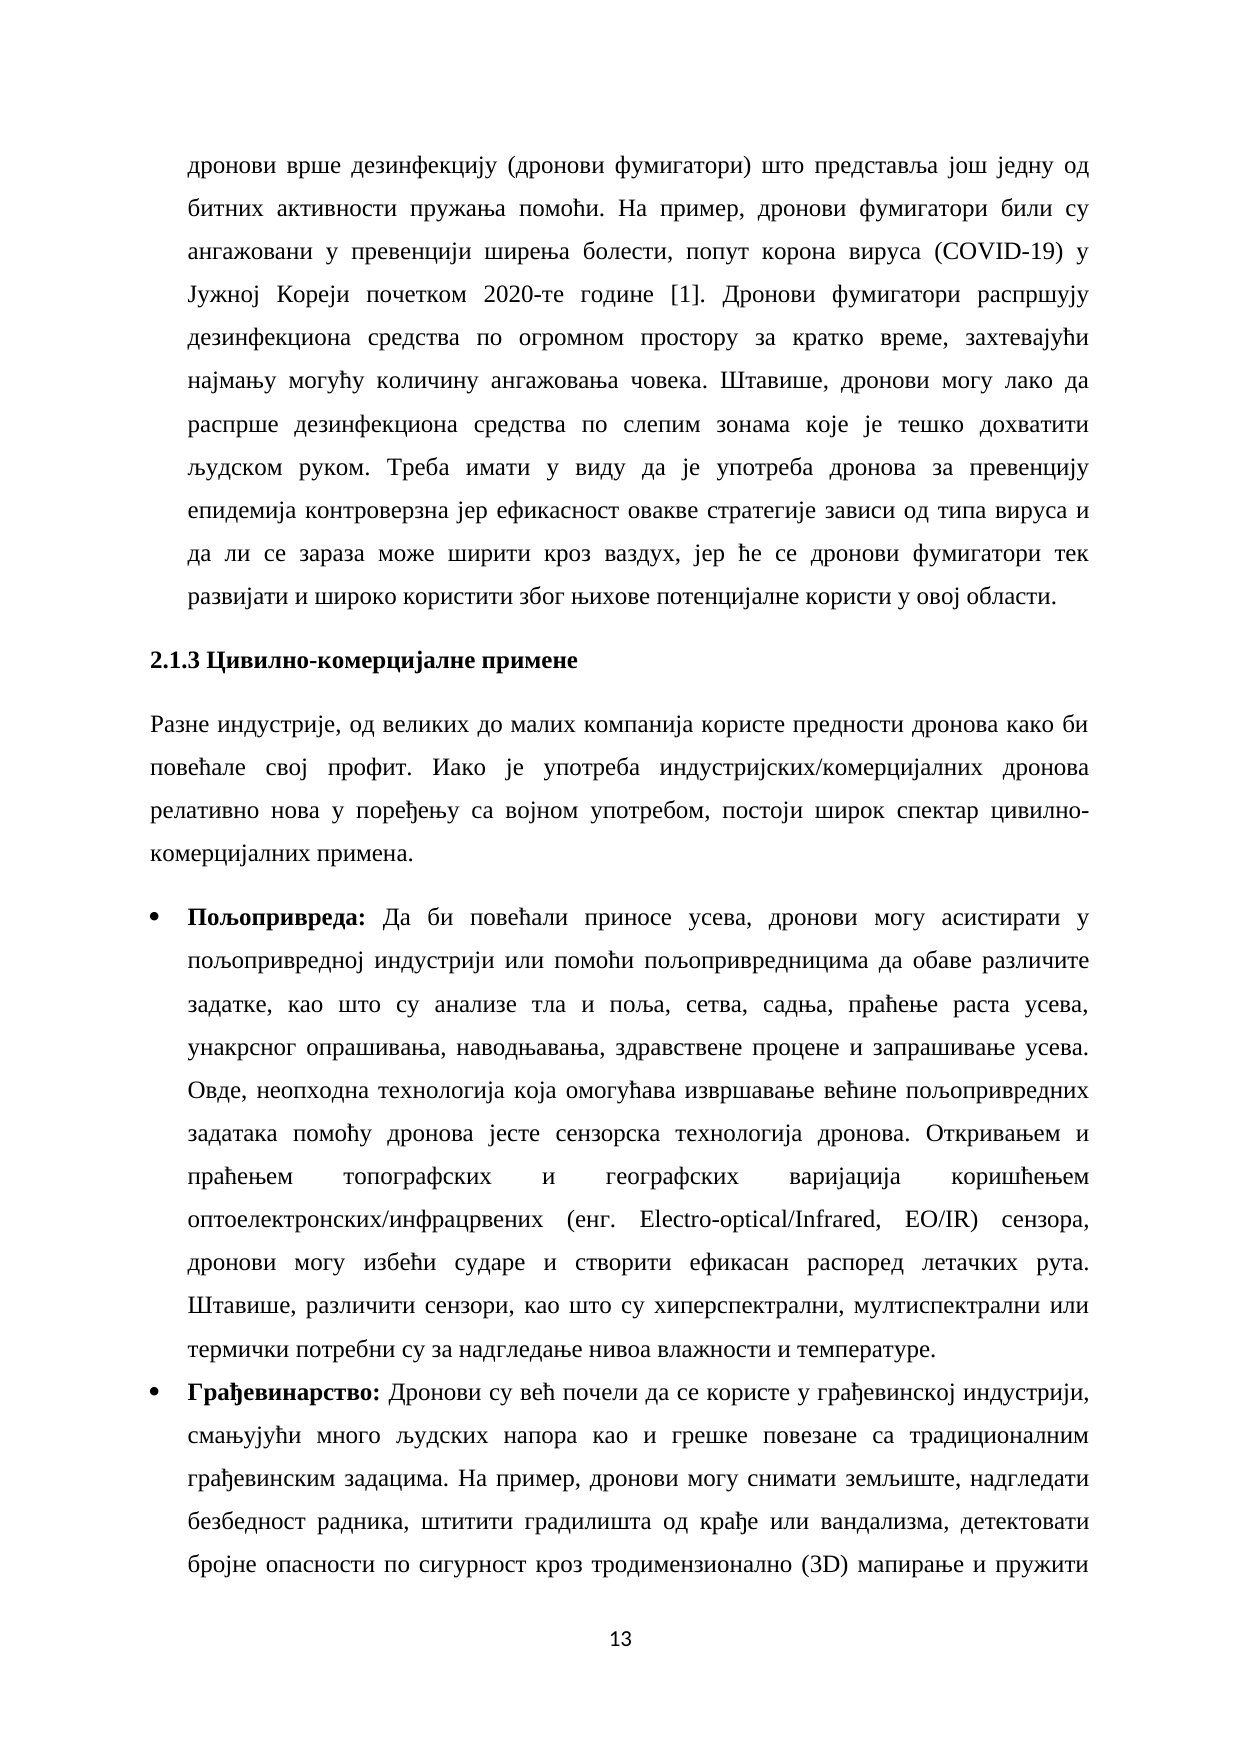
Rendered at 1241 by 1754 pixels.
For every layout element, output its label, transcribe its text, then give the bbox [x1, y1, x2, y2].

text Разне индустрије, од великих до малих компанија користе предности дронова како би повећале свој профит. Иако је употреба индустријских/комерцијалних дронова релативно нова у поређењу са војном употребом, постоји широк спектар цивилно-комерцијалних примена. [150, 709, 1090, 867]
subtitle 2.1.3 Цивилно-комерцијалне примене [150, 645, 1090, 674]
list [150, 1377, 1090, 1578]
list Пољопривреда: Да би повећали приносе усева, дронови могу асистирати у пољопривредној индустрији или помоћи пољопривредницима да обаве различите задатке, као што су анализе тла и поља, сетва, садња, праћење раста усева, унакрсног опрашивања, наводњавања, здравствене процене и запрашивање усева. Овде, неопходна технологија која омогућава извршавање већине пољопривредних задатака помоћу дронова јесте сензорска технологија дронова. Откривањем и праћењем топографских и географских варијација коришћењем оптоелектронских/инфрацрвених (енг. Electro-optical/Infrared, EO/IR) сензора, дронови могу избећи сударе и створити ефикасан распоред летачких рута. Штавише, различити сензори, као што су хиперспектрални, мултиспектрални или термички потребни су за надгледање нивоа влажности и температуре. [150, 902, 1090, 1362]
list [150, 150, 1090, 610]
